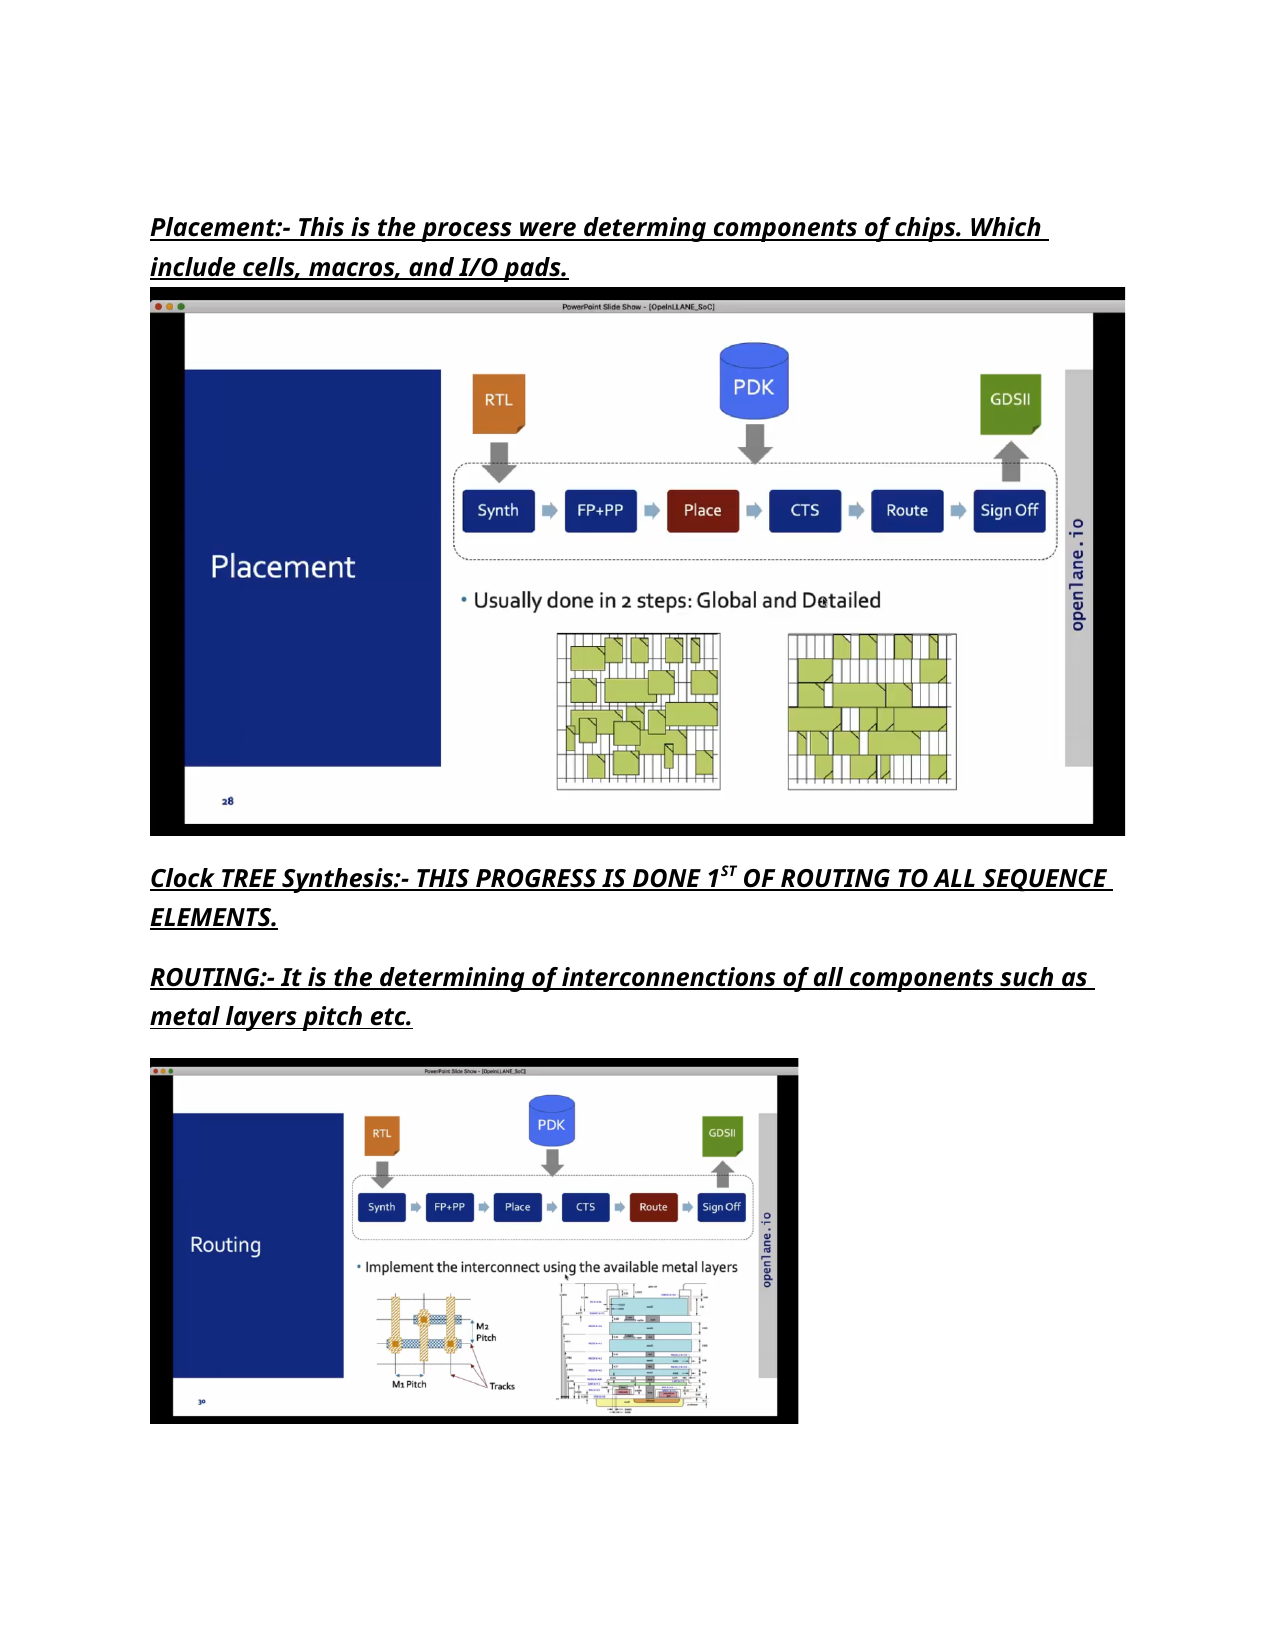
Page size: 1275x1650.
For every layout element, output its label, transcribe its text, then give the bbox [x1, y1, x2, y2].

picture [150, 1058, 799, 1424]
text Clock TREE Synthesis:- THIS PROGRESS IS DONE 1ST OF ROUTING TO ALL SEQUENCE ELEMENTS. [150, 861, 1125, 934]
picture [150, 287, 1125, 836]
text Placement:- This is the process were determing components of chips. Which include cells, macros, and I/O pads. [150, 210, 1125, 287]
text ROUTING:- It is the determining of interconnenctions of all components such as metal layers pitch etc. [150, 960, 1125, 1033]
